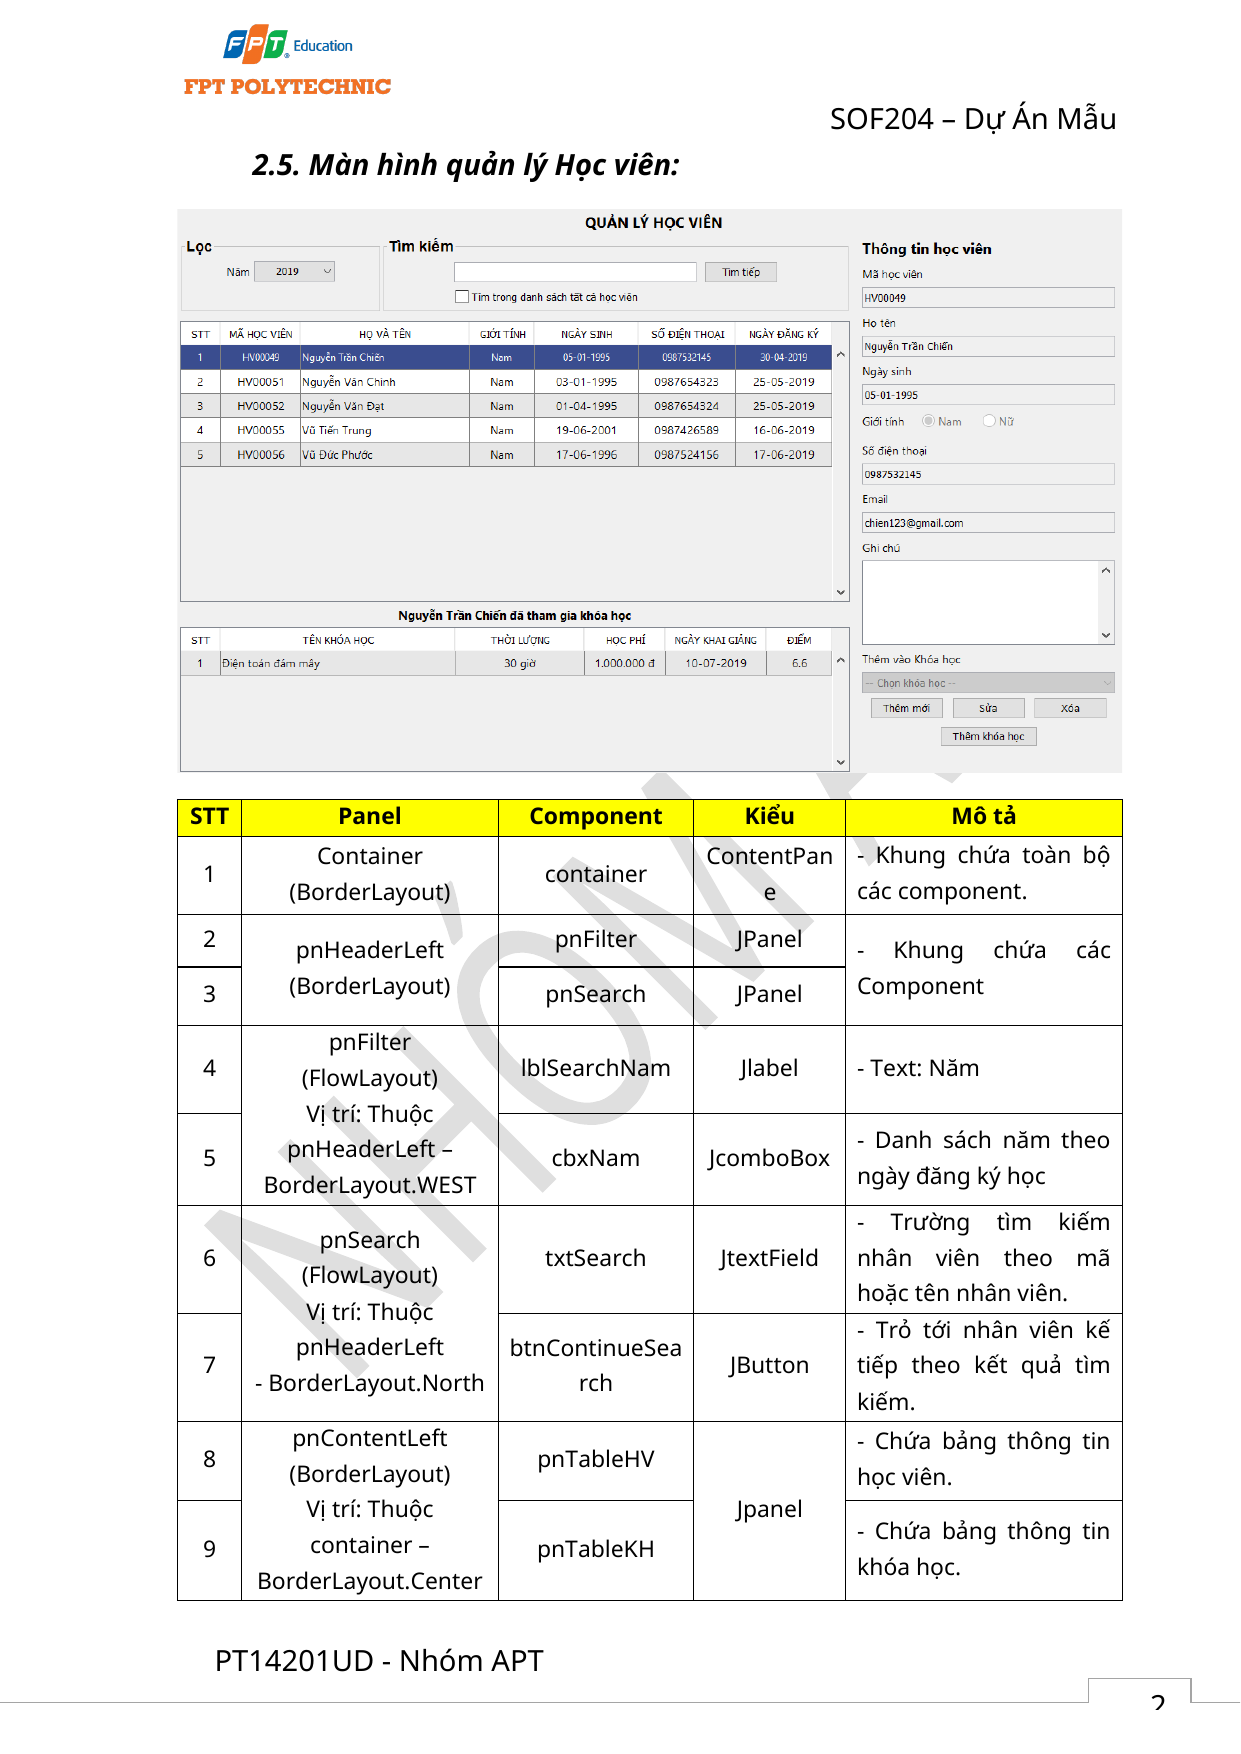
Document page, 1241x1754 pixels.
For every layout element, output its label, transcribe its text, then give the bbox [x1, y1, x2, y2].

table_cell 2 [178, 915, 241, 966]
table_cell 1 [178, 837, 241, 913]
table_cell pnTableKH [499, 1501, 693, 1600]
table_cell pnTableHV [499, 1422, 693, 1499]
table_cell container [499, 837, 693, 913]
table_cell 7 [178, 1314, 241, 1421]
table_cell 6 [178, 1206, 241, 1312]
picture [177, 209, 1123, 773]
table_cell 9 [178, 1501, 241, 1600]
subtitle 2.5. Màn hình quản lý Học viên: [177, 144, 1122, 184]
table_cell JcomboBox [694, 1114, 845, 1204]
table_cell cbxNam [499, 1114, 693, 1204]
table_header Panel [242, 800, 498, 836]
table_cell pnHeaderLeft (BorderLayout) [242, 915, 498, 1024]
table_cell btnContinueSearch [499, 1314, 693, 1421]
table_cell JButton [694, 1314, 845, 1421]
table_cell - Trỏ tới nhân viên kế tiếp theo kết quả tìm kiếm. [846, 1314, 1122, 1421]
table_header Component [499, 800, 693, 836]
table_cell pnContentLeft (BorderLayout) Vị trí: Thuộc container – BorderLayout.Center [242, 1422, 498, 1600]
table_cell - Chứa bảng thông tin học viên. [846, 1422, 1122, 1499]
table_cell - Khung chứa toàn bộ các component. [846, 837, 1122, 913]
table_cell JPanel [694, 968, 845, 1024]
table_cell Jlabel [694, 1026, 845, 1113]
table_cell 4 [178, 1026, 241, 1113]
table_cell JtextField [694, 1206, 845, 1312]
table_cell 3 [178, 968, 241, 1024]
table_header Kiểu [694, 800, 845, 836]
table_cell Jpanel [694, 1422, 845, 1600]
table_cell lblSearchNam [499, 1026, 693, 1113]
table_cell - Chứa bảng thông tin khóa học. [846, 1501, 1122, 1600]
table_cell - Danh sách năm theo ngày đăng ký học [846, 1114, 1122, 1204]
table_cell pnSearch [499, 968, 693, 1024]
table_cell pnSearch (FlowLayout) Vị trí: Thuộc pnHeaderLeft - BorderLayout.North [242, 1206, 498, 1421]
table_cell - Khung chứa các Component [846, 915, 1122, 1024]
table_cell 5 [178, 1114, 241, 1204]
table_cell - Text: Năm [846, 1026, 1122, 1113]
table_cell JPanel [694, 915, 845, 966]
table_cell ContentPane [694, 837, 845, 913]
table_header STT [178, 800, 241, 836]
table_header Mô tả [846, 800, 1122, 836]
table_cell - Trường tìm kiếm nhân viên theo mã hoặc tên nhân viên. [846, 1206, 1122, 1312]
table_cell 8 [178, 1422, 241, 1499]
table_cell pnFilter [499, 915, 693, 966]
table_cell Container (BorderLayout) [242, 837, 498, 913]
picture [177, 17, 398, 101]
table_cell pnFilter (FlowLayout) Vị trí: Thuộc pnHeaderLeft – BorderLayout.WEST [242, 1026, 498, 1204]
table_cell txtSearch [499, 1206, 693, 1312]
